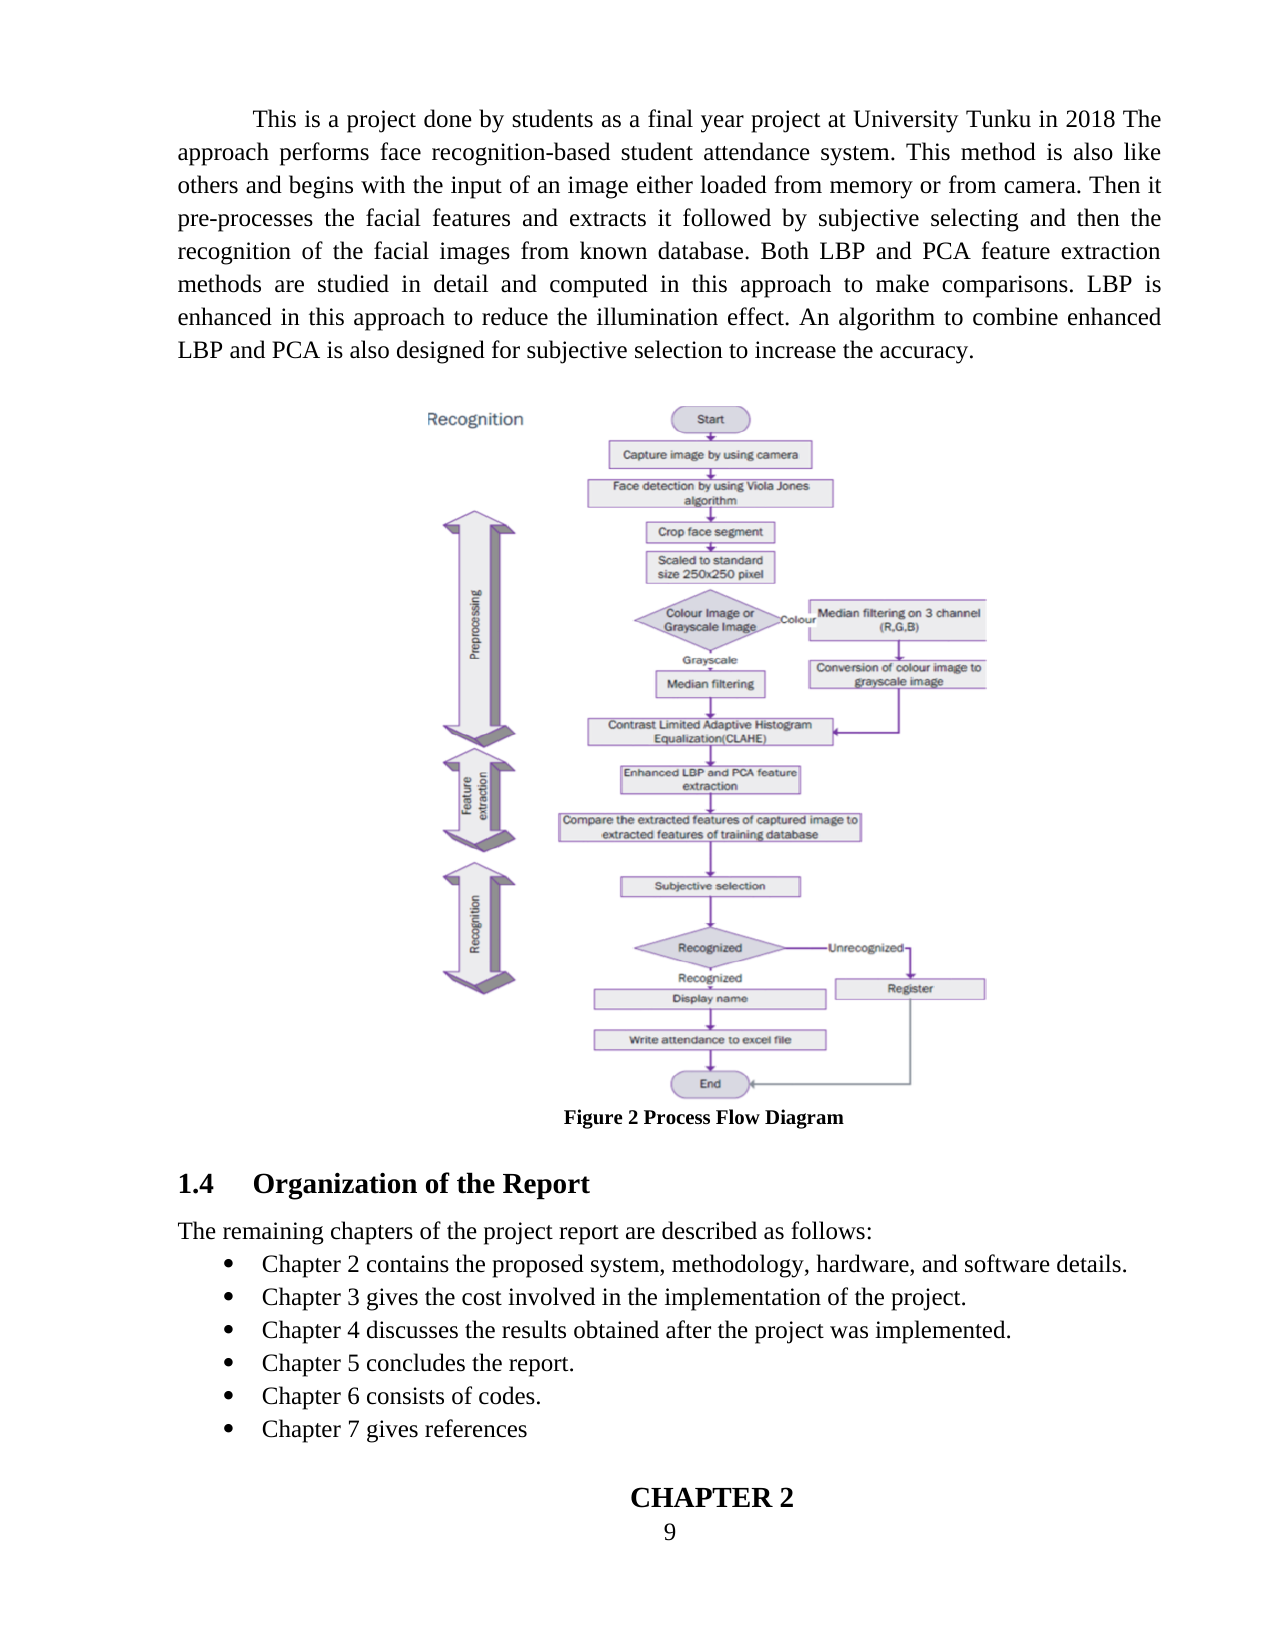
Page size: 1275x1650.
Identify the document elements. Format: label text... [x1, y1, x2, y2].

picture [424, 401, 991, 1101]
list Chapter 2 contains the proposed system, methodology, hardware, and software details. [224, 1249, 1162, 1278]
list Chapter 4 discusses the results obtained after the project was implemented. [224, 1315, 1162, 1344]
text Figure 2 Process Flow Diagram [177, 1105, 1162, 1129]
list Chapter 7 gives references [224, 1414, 1162, 1443]
text This is a project done by students as a final year project at University Tunku in 2018 The approach performs face recognition-based student attendance system. This method is also like others and begins with the input of an image either loaded from memory or from camera. Then it pre-processes the facial features and extracts it followed by subjective selecting and then the recognition of the facial images from known database. Both LBP and PCA feature extraction methods are studied in detail and computed in this approach to make comparisons. LBP is enhanced in this approach to reduce the illumination effect. An algorithm to combine enhanced LBP and PCA is also designed for subjective selection to increase the accuracy. [177, 104, 1162, 364]
list CHAPTER 2 [262, 1480, 1162, 1514]
text The remaining chapters of the project report are described as follows: [177, 1216, 1162, 1245]
text 1.4 Organization of the Report [177, 1166, 1162, 1199]
list Chapter 3 gives the cost involved in the implementation of the project. [224, 1282, 1162, 1311]
list Chapter 5 concludes the report. [224, 1348, 1162, 1377]
list Chapter 6 consists of codes. [224, 1381, 1162, 1410]
